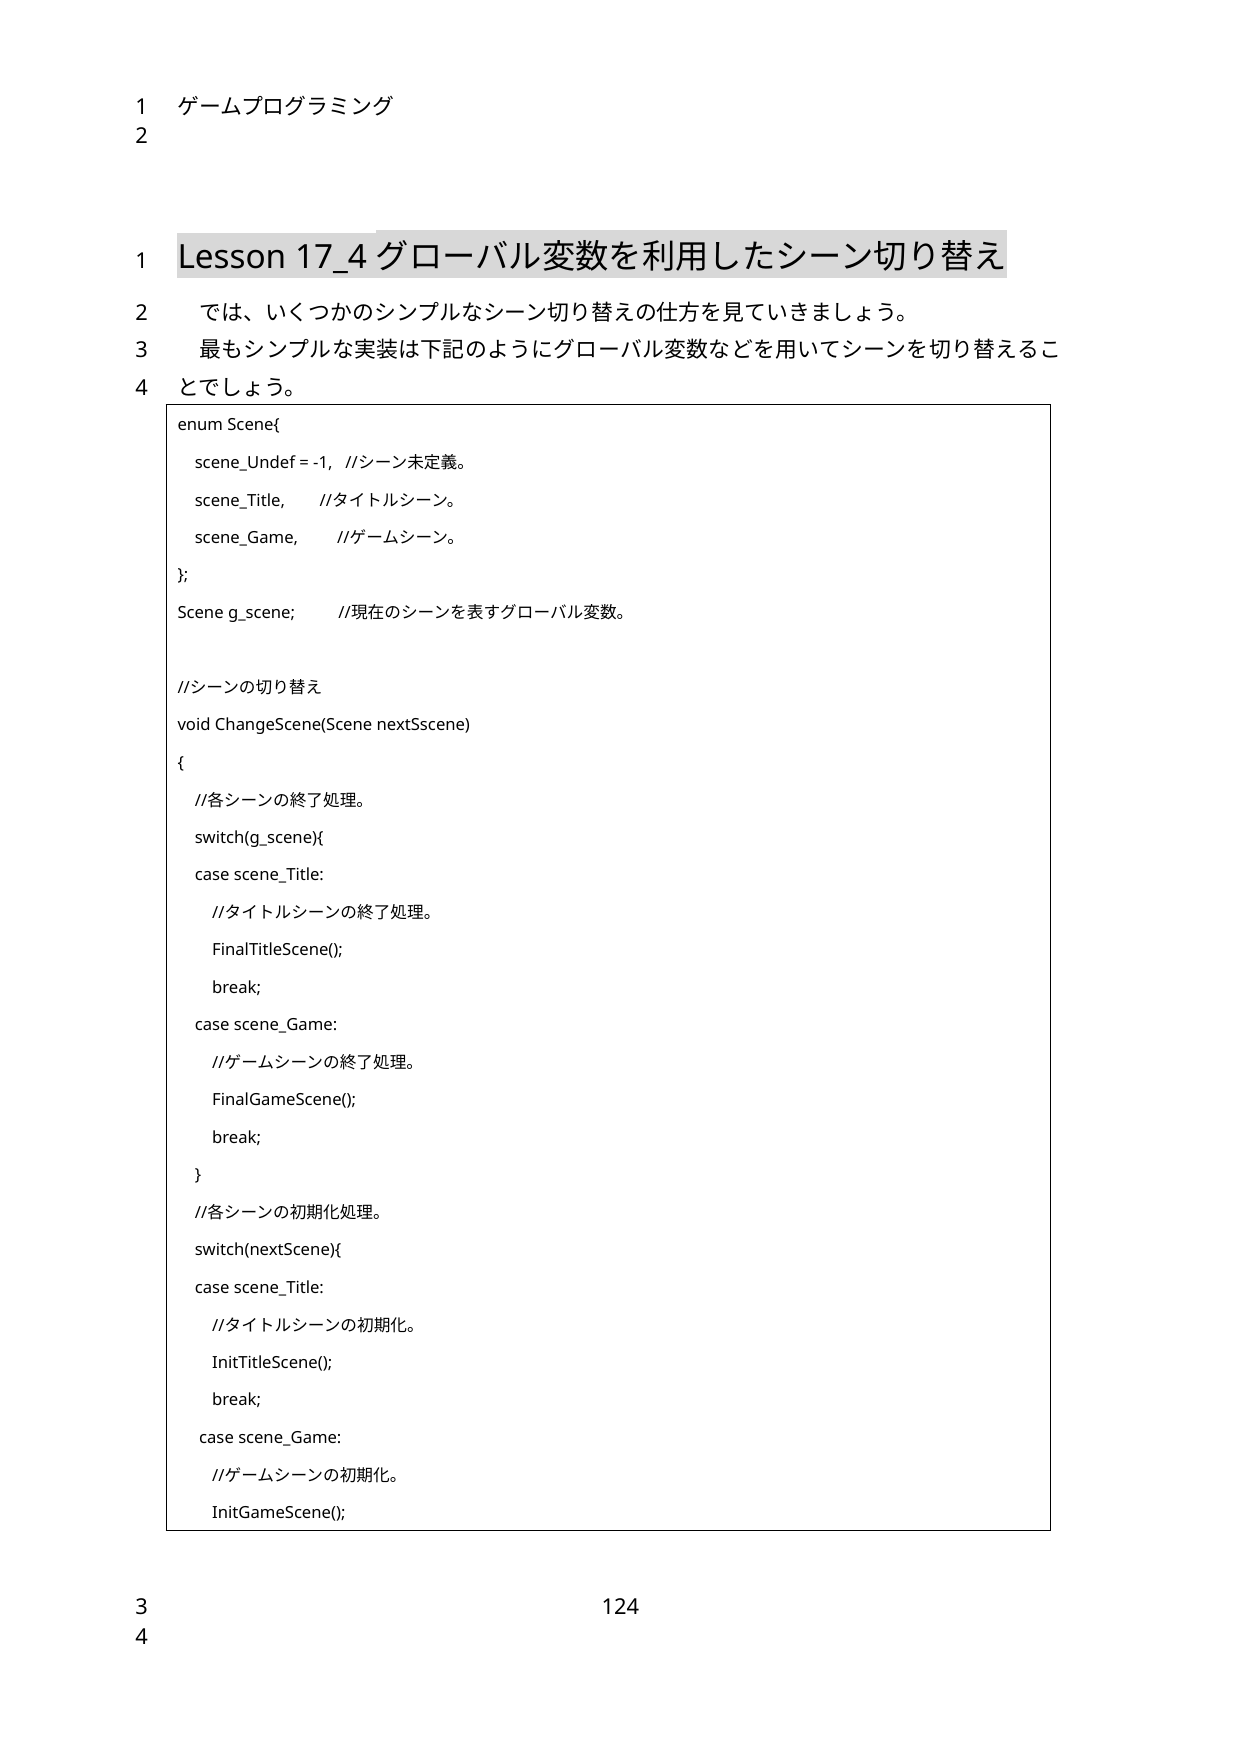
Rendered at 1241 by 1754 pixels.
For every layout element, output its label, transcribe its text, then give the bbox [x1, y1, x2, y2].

subtitle Lesson 17_4 グローバル変数を利用したシーン切り替え [177, 217, 1063, 292]
text では、いくつかのシンプルなシーン切り替えの仕方を見ていきましょう。 [177, 292, 1063, 329]
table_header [167, 405, 1050, 1530]
text 最もシンプルな実装は下記のようにグローバル変数などを用いてシーンを切り替えることでしょう。 [177, 329, 1063, 404]
